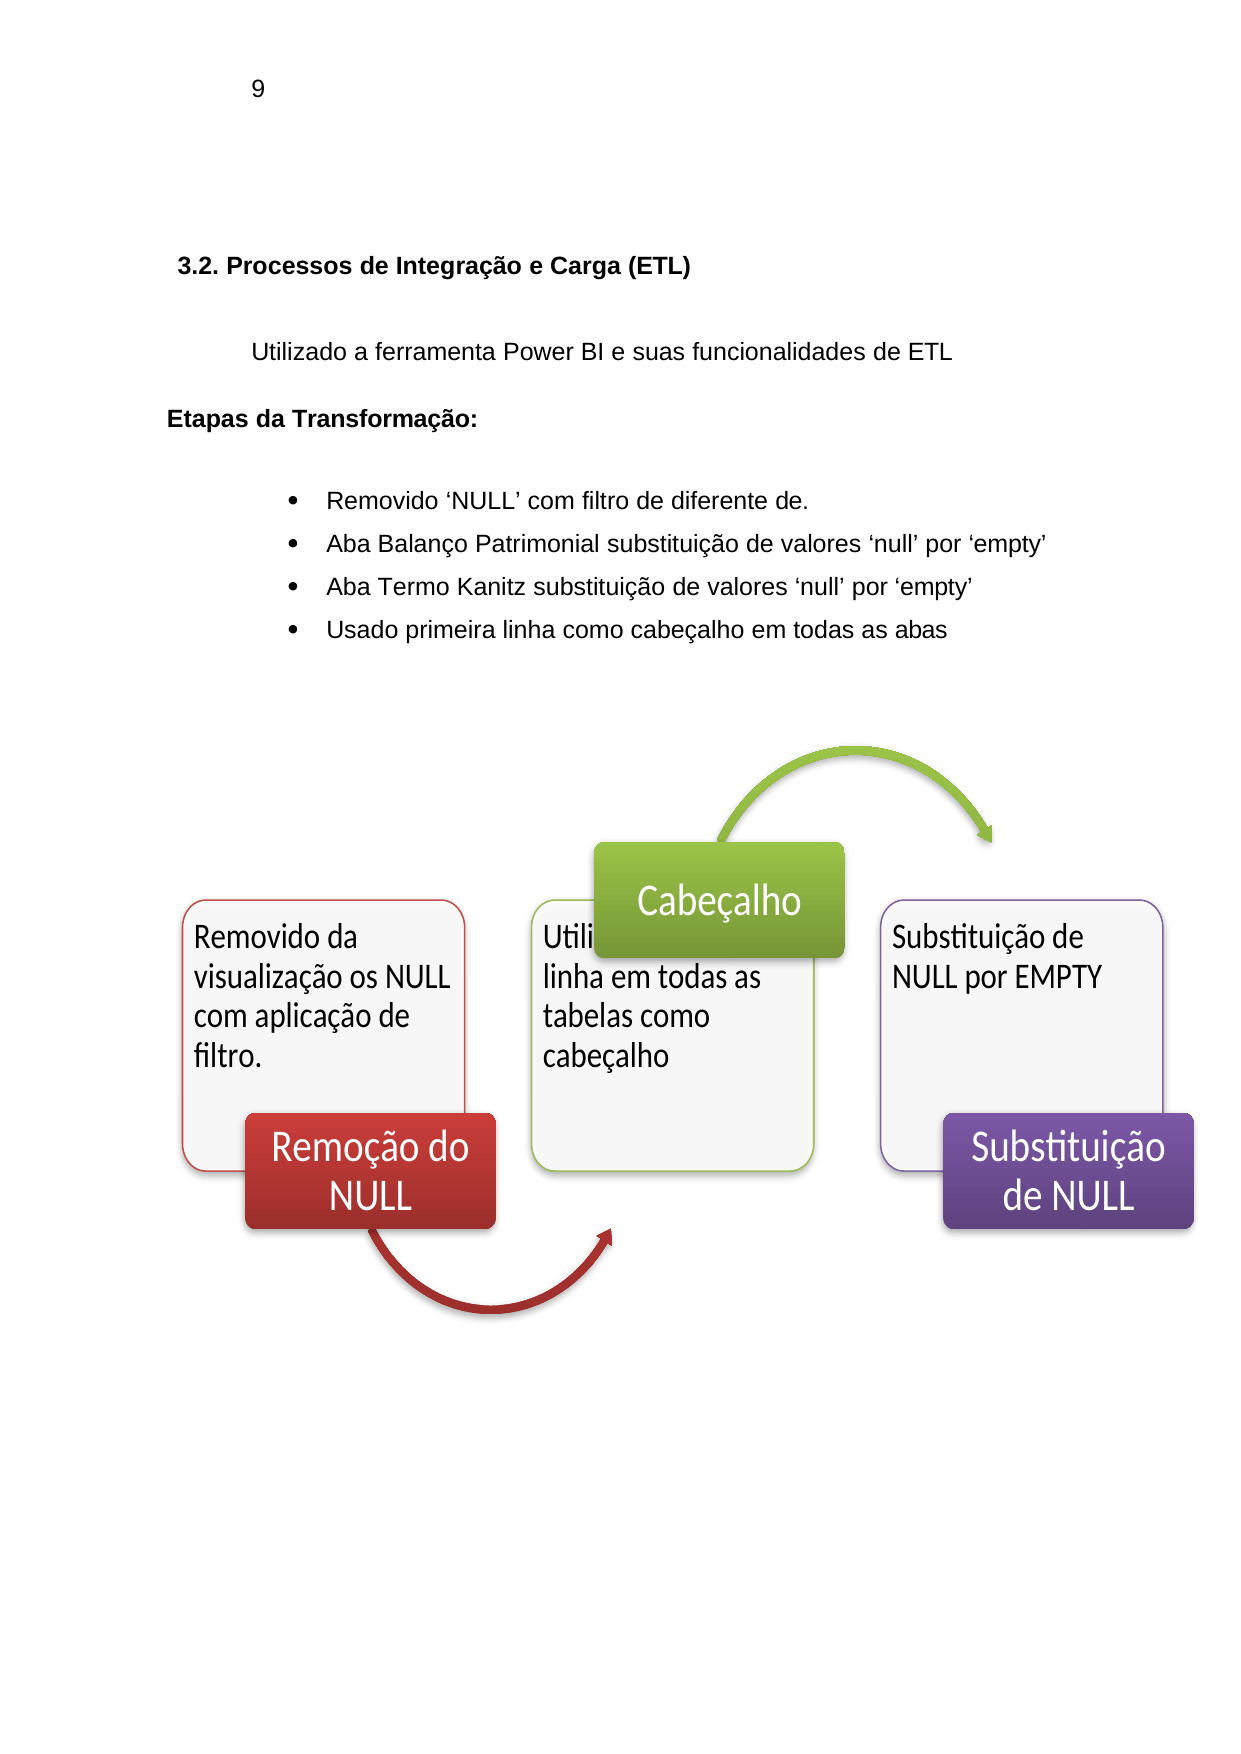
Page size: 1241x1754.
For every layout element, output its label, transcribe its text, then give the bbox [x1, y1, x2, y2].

list Removido ‘NULL’ com filtro de diferente de. [288, 486, 1192, 515]
list Aba Balanço Patrimonial substituição de valores ‘null’ por ‘empty’ [288, 529, 1192, 558]
list Usado primeira linha como cabeçalho em todas as abas [288, 615, 1192, 644]
text Utilizado a ferramenta Power BI e suas funcionalidades de ETL [251, 337, 1192, 366]
subtitle Processos de Integração e Carga (ETL) [177, 251, 1192, 280]
text Etapas da Transformação: [167, 404, 1192, 433]
list Aba Termo Kanitz substituição de valores ‘null’ por ‘empty’ [288, 572, 1192, 601]
